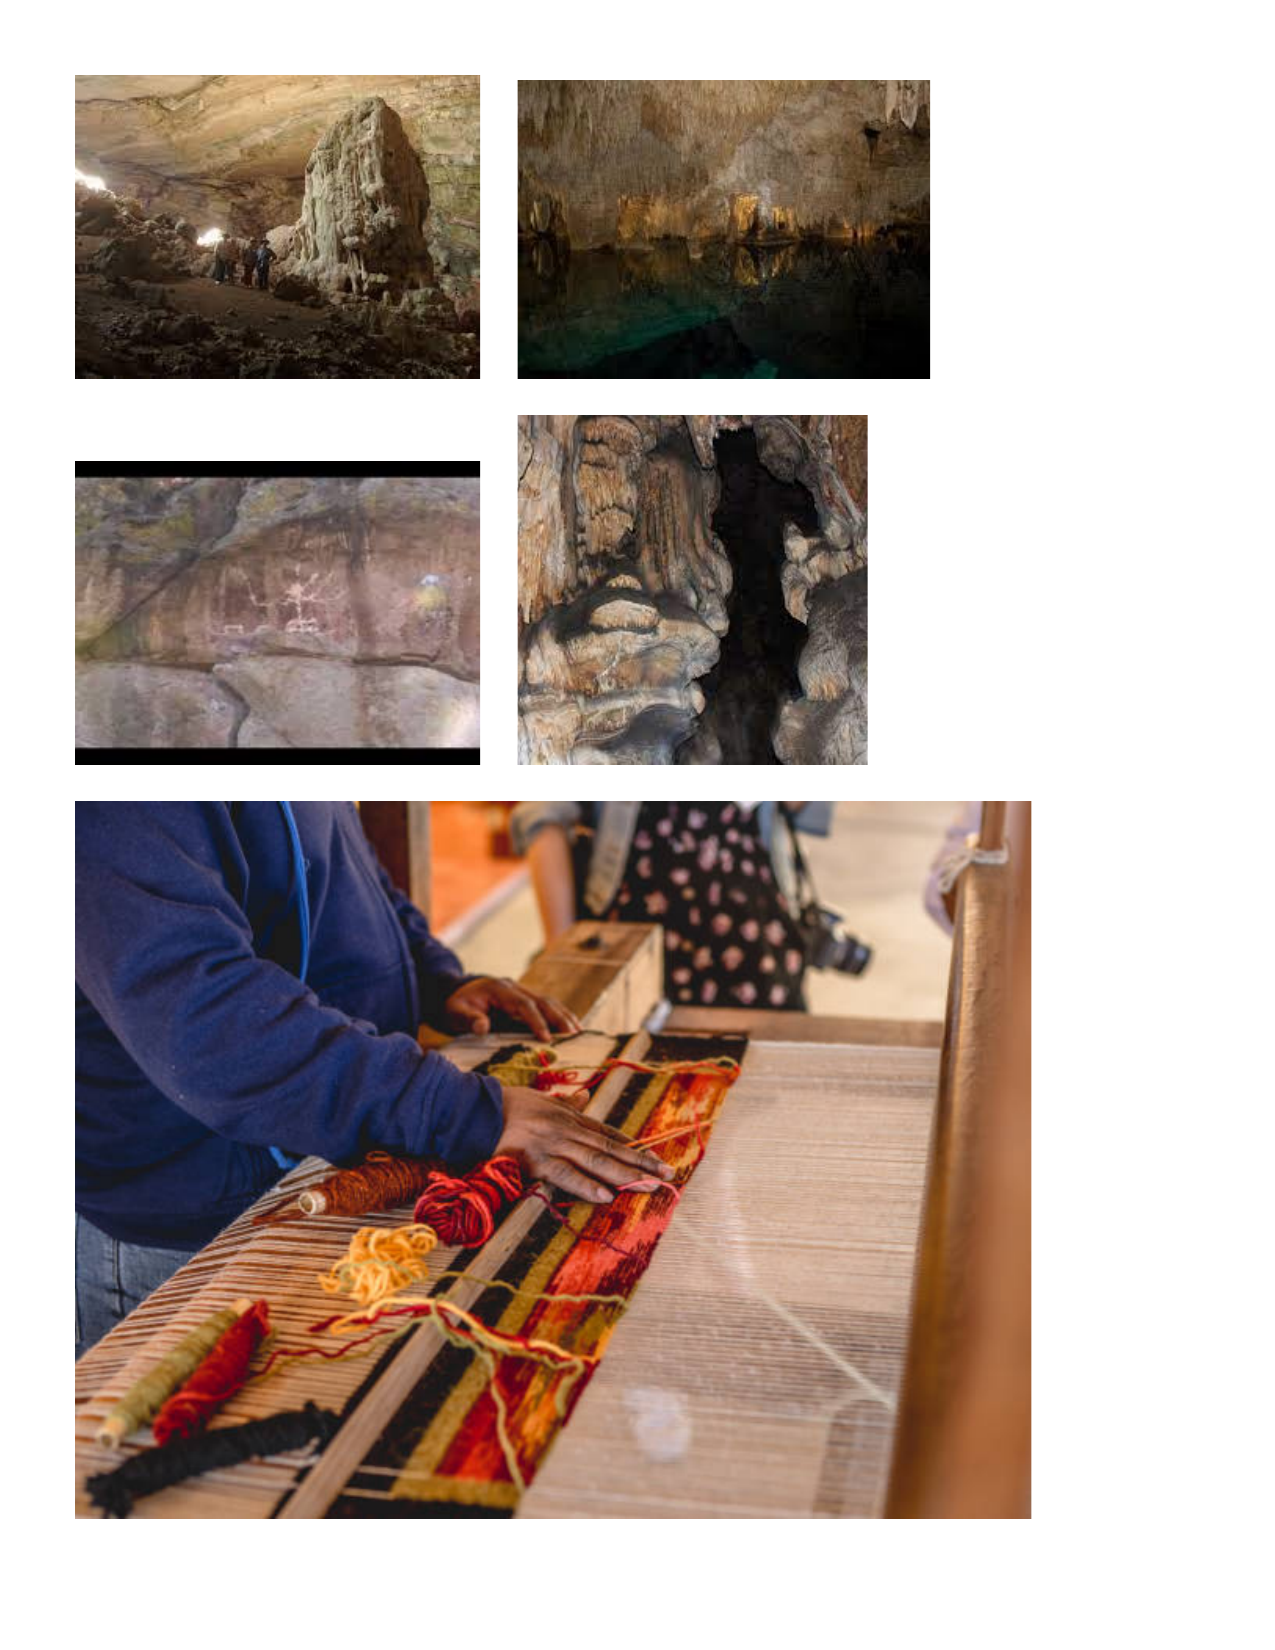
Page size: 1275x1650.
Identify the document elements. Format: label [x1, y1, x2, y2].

picture [75, 75, 481, 379]
picture [517, 415, 868, 765]
picture [75, 461, 481, 765]
picture [517, 80, 930, 379]
picture [75, 801, 1032, 1519]
